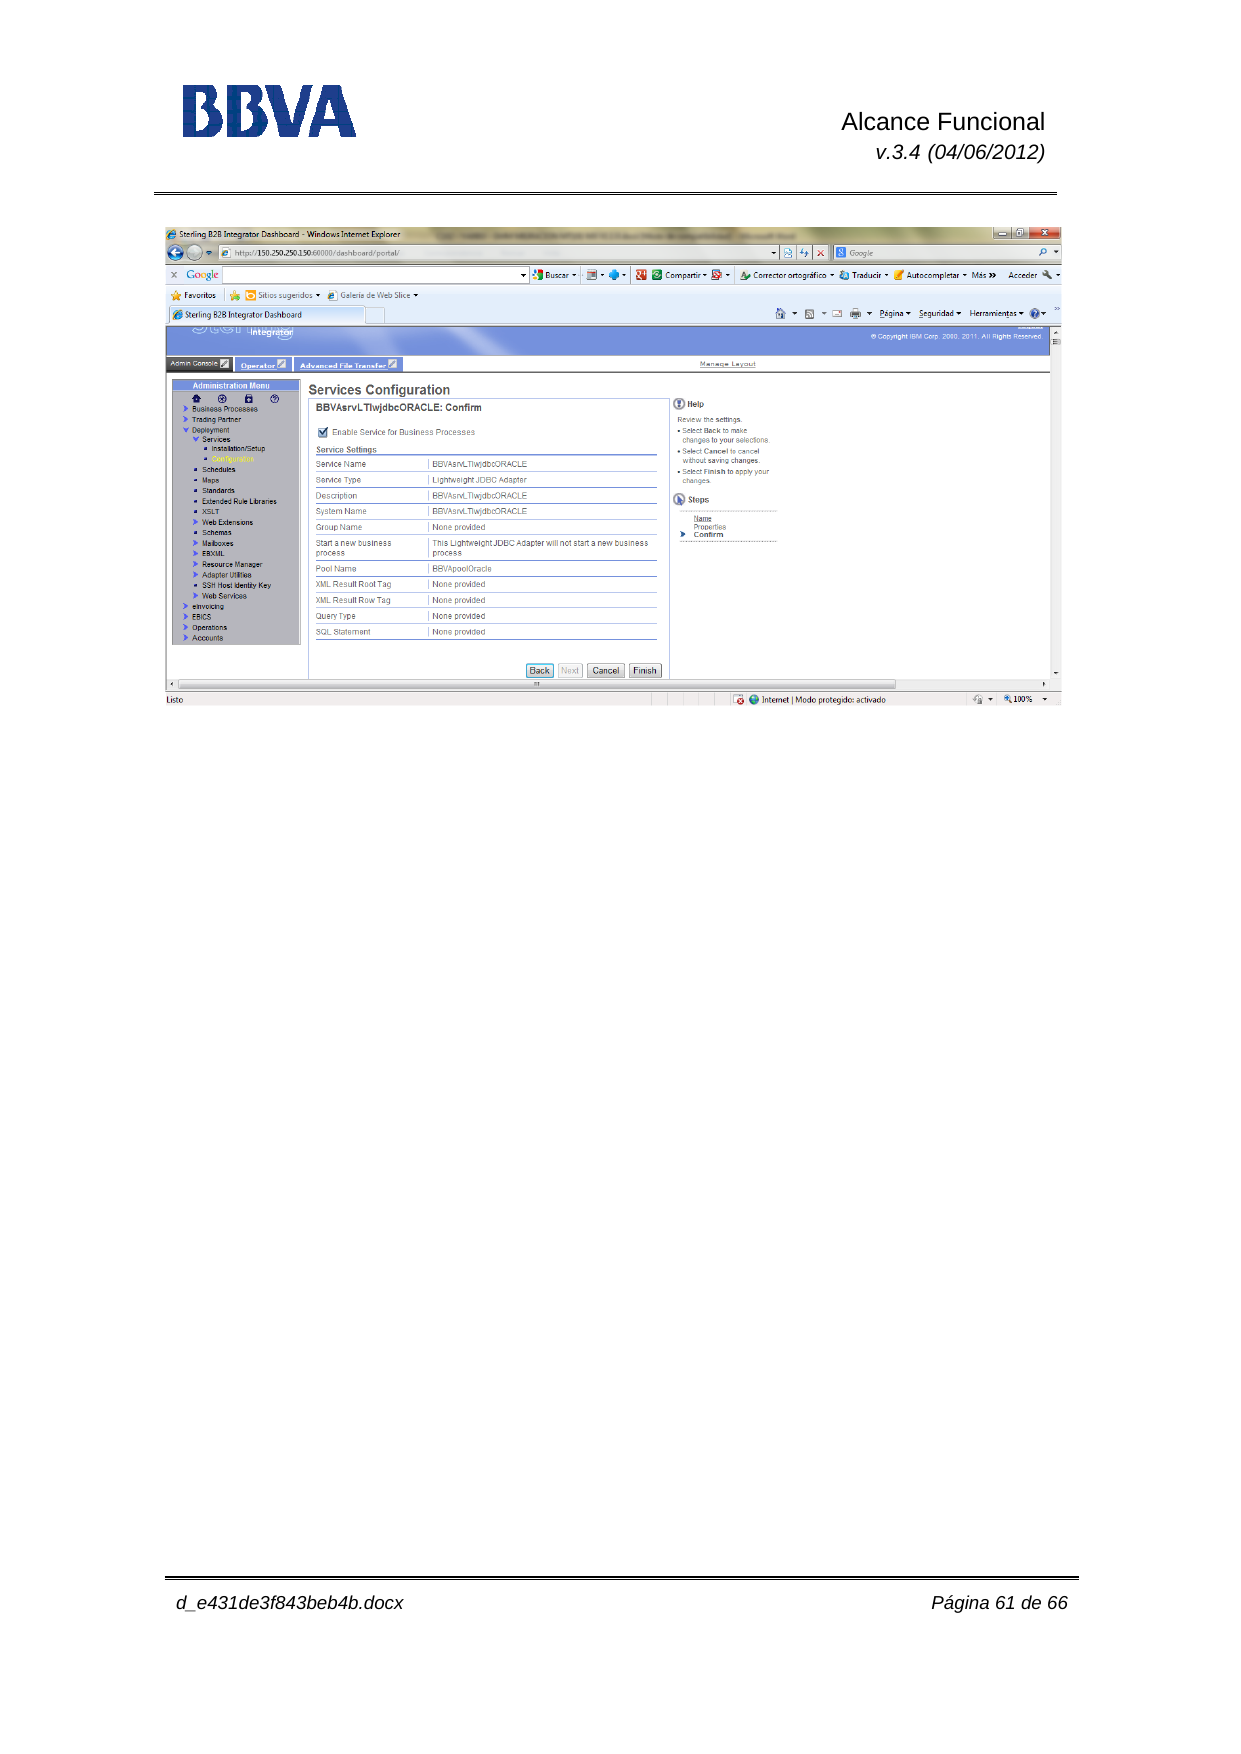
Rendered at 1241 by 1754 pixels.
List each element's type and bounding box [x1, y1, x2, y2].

picture [183, 85, 357, 137]
picture [165, 227, 1062, 706]
